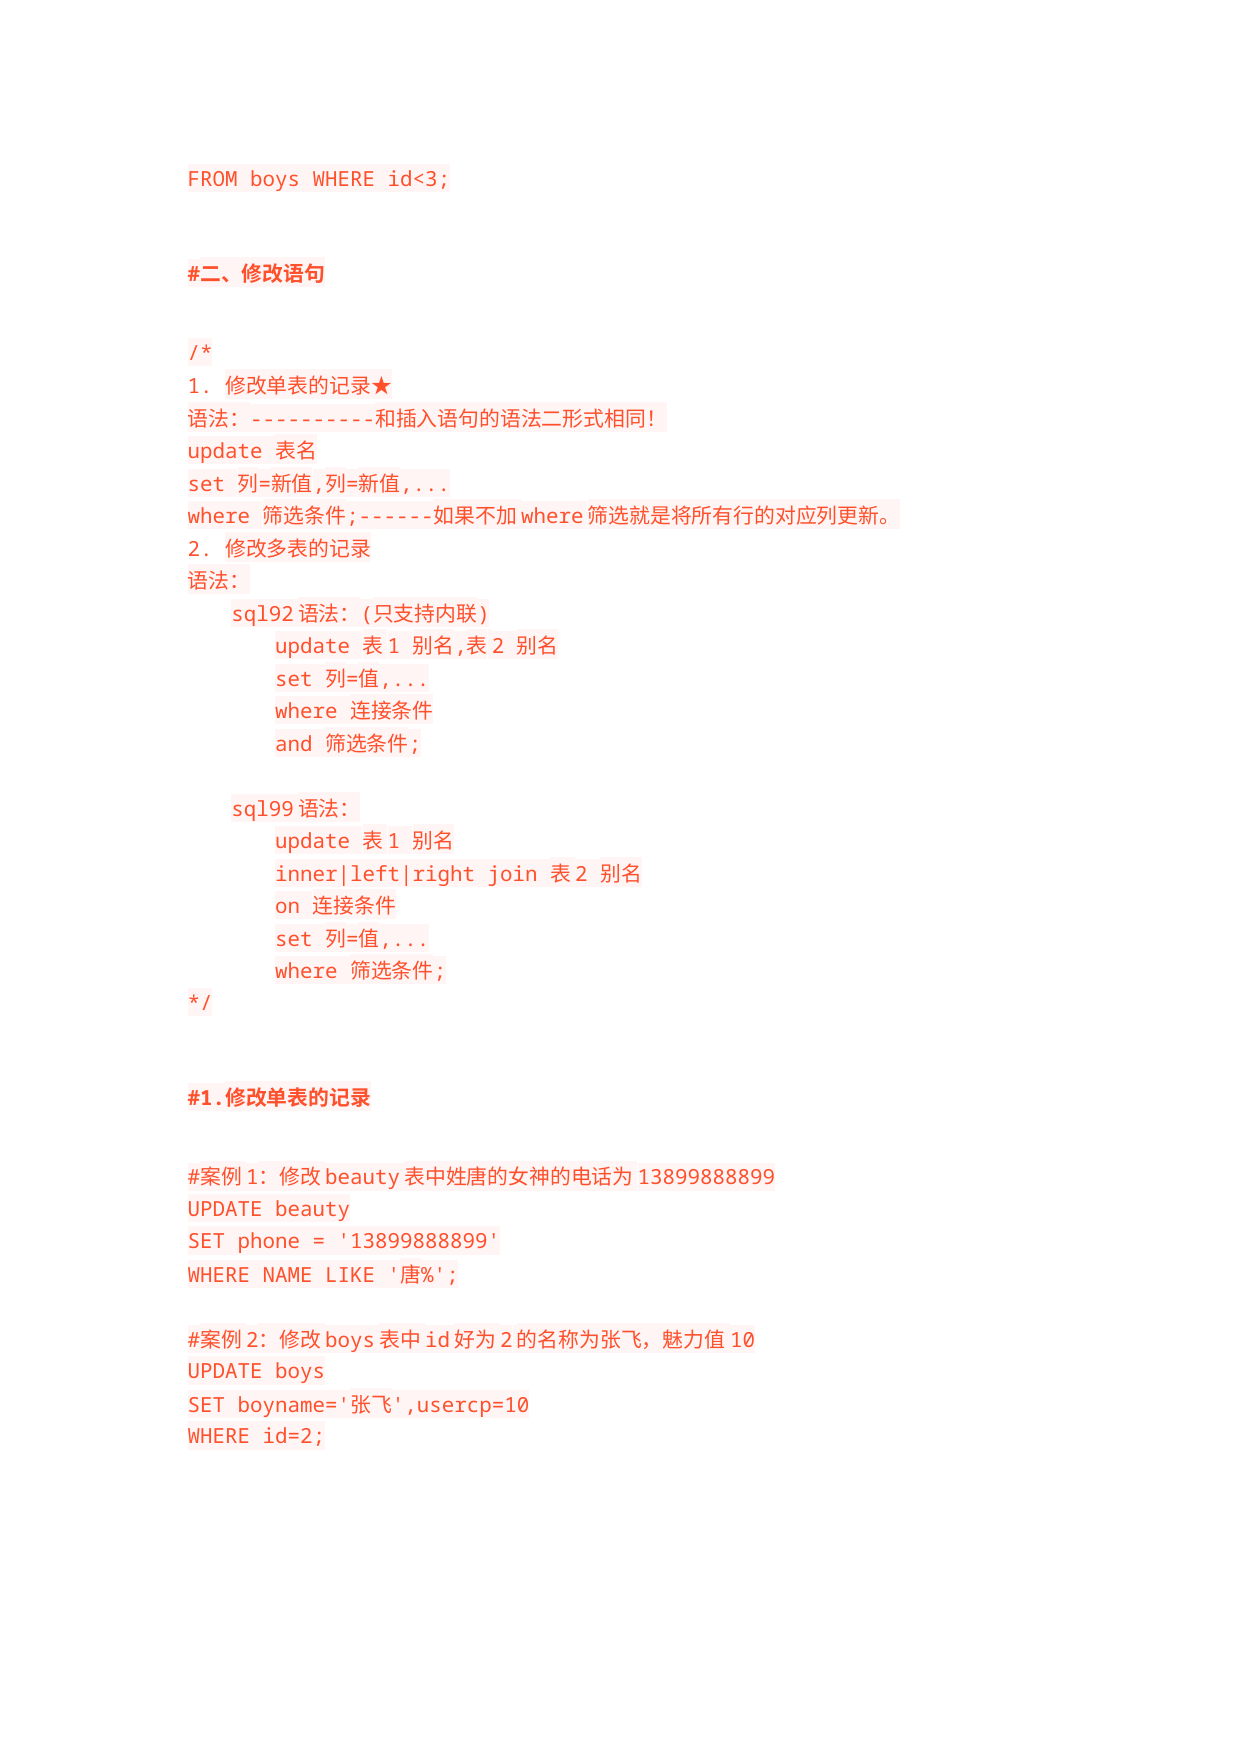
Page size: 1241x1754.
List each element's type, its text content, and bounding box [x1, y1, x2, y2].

text WHERE id=2; [187, 1419, 1053, 1452]
text */ [187, 986, 1053, 1018]
text SET phone = '13899888899' [187, 1224, 1053, 1257]
text update 表1 别名,表2 别名 [231, 628, 1053, 661]
text where 连接条件 [231, 693, 1053, 726]
text 语法：----------和插入语句的语法二形式相同！ [187, 401, 1053, 433]
text set 列=新值,列=新值,... [187, 466, 1053, 498]
text set 列=值,... [231, 921, 1053, 953]
text sql92语法：(只支持内联) [187, 596, 1053, 628]
subtitle #二、修改语句 [187, 256, 1053, 289]
text /* [187, 336, 1053, 368]
list 修改多表的记录 [187, 531, 1053, 563]
list 修改单表的记录★ [187, 368, 1053, 401]
text set 列=值,... [231, 661, 1053, 693]
text #案例1：修改beauty表中姓唐的女神的电话为13899888899 [187, 1159, 1053, 1192]
text #案例2：修改boys表中id好为2的名称为张飞，魅力值 10 [187, 1322, 1053, 1354]
text sql99语法： [187, 791, 1053, 823]
subtitle #1.修改单表的记录 [187, 1080, 1053, 1112]
text where 筛选条件;------如果不加where筛选就是将所有行的对应列更新。 [187, 498, 1053, 531]
text 语法： [187, 563, 1053, 596]
text on 连接条件 [231, 888, 1053, 921]
text update 表名 [187, 433, 1053, 466]
text and 筛选条件; [231, 726, 1053, 758]
text FROM boys WHERE id<3; [187, 162, 1053, 194]
text WHERE NAME LIKE '唐%'; [187, 1257, 1053, 1289]
text SET boyname='张飞',usercp=10 [187, 1387, 1053, 1419]
text where 筛选条件; [231, 953, 1053, 986]
text inner|left|right join 表2 别名 [231, 856, 1053, 888]
text UPDATE beauty [187, 1192, 1053, 1224]
text update 表1 别名 [231, 823, 1053, 856]
text UPDATE boys [187, 1354, 1053, 1387]
